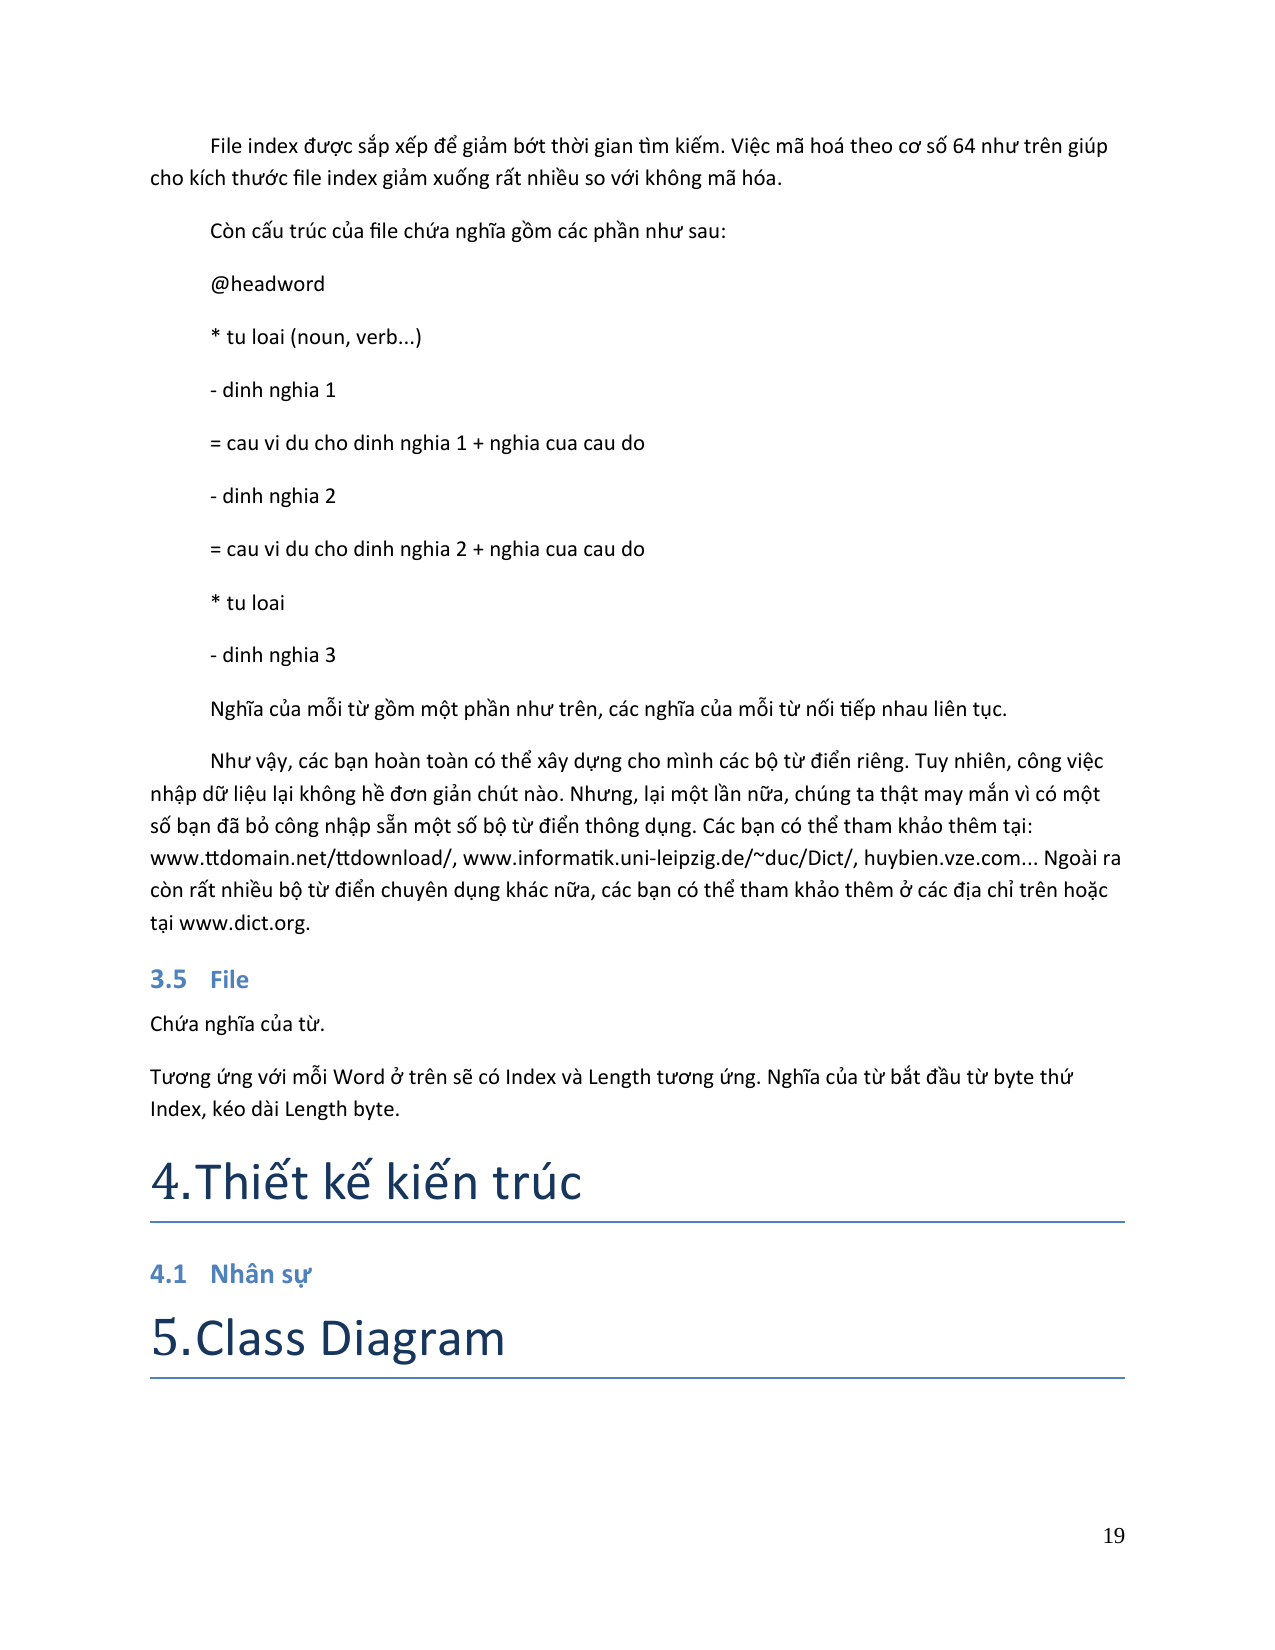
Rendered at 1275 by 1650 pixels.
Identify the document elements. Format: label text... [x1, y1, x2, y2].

text = cau vi du cho dinh nghia 2 + nghia cua cau do [150, 534, 1125, 563]
text File index được sắp xếp để giảm bớt thời gian tìm kiếm. Việc mã hoá theo cơ số 64 như trên giúp cho kích thước file index giảm xuống rất nhiều so với không mã hóa. [150, 131, 1125, 191]
text Tương ứng với mỗi Word ở trên sẽ có Index và Length tương ứng. Nghĩa của từ bắt đầu từ byte thứ Index, kéo dài Length byte. [150, 1062, 1125, 1122]
text @headword [150, 269, 1125, 297]
subtitle File [150, 961, 1125, 996]
subtitle Nhân sự [150, 1255, 1125, 1290]
text - dinh nghia 1 [150, 376, 1125, 403]
text - dinh nghia 2 [150, 482, 1125, 509]
text * tu loai (noun, verb...) [150, 322, 1125, 351]
text Như vậy, các bạn hoàn toàn có thể xây dựng cho mình các bộ từ điển riêng. Tuy nhiên, công việc nhập dữ liệu lại không hề đơn giản chút nào. Nhưng, lại một lần nữa, chúng ta thật may mắn vì có một số bạn đã bỏ công nhập sẵn một số bộ từ điển thông dụng. Các bạn có thể tham khảo thêm tại: www.ttdomain.net/ttdownload/, www.informatik.uni-leipzig.de/~duc/Dict/, huybien.vze.com... Ngoài ra còn rất nhiều bộ từ điển chuyên dụng khác nữa, các bạn có thể tham khảo thêm ở các địa chỉ trên hoặc tại www.dict.org. [150, 747, 1125, 936]
text Chứa nghĩa của từ. [150, 1009, 1125, 1037]
text Nghĩa của mỗi từ gồm một phần như trên, các nghĩa của mỗi từ nối tiếp nhau liên tục. [150, 694, 1125, 722]
text * tu loai [150, 588, 1125, 616]
text - dinh nghia 3 [150, 641, 1125, 669]
title Class Diagram [150, 1303, 1125, 1377]
title Thiết kế kiến trúc [150, 1147, 1125, 1221]
text = cau vi du cho dinh nghia 1 + nghia cua cau do [150, 428, 1125, 457]
text Còn cấu trúc của file chứa nghĩa gồm các phần như sau: [150, 216, 1125, 244]
